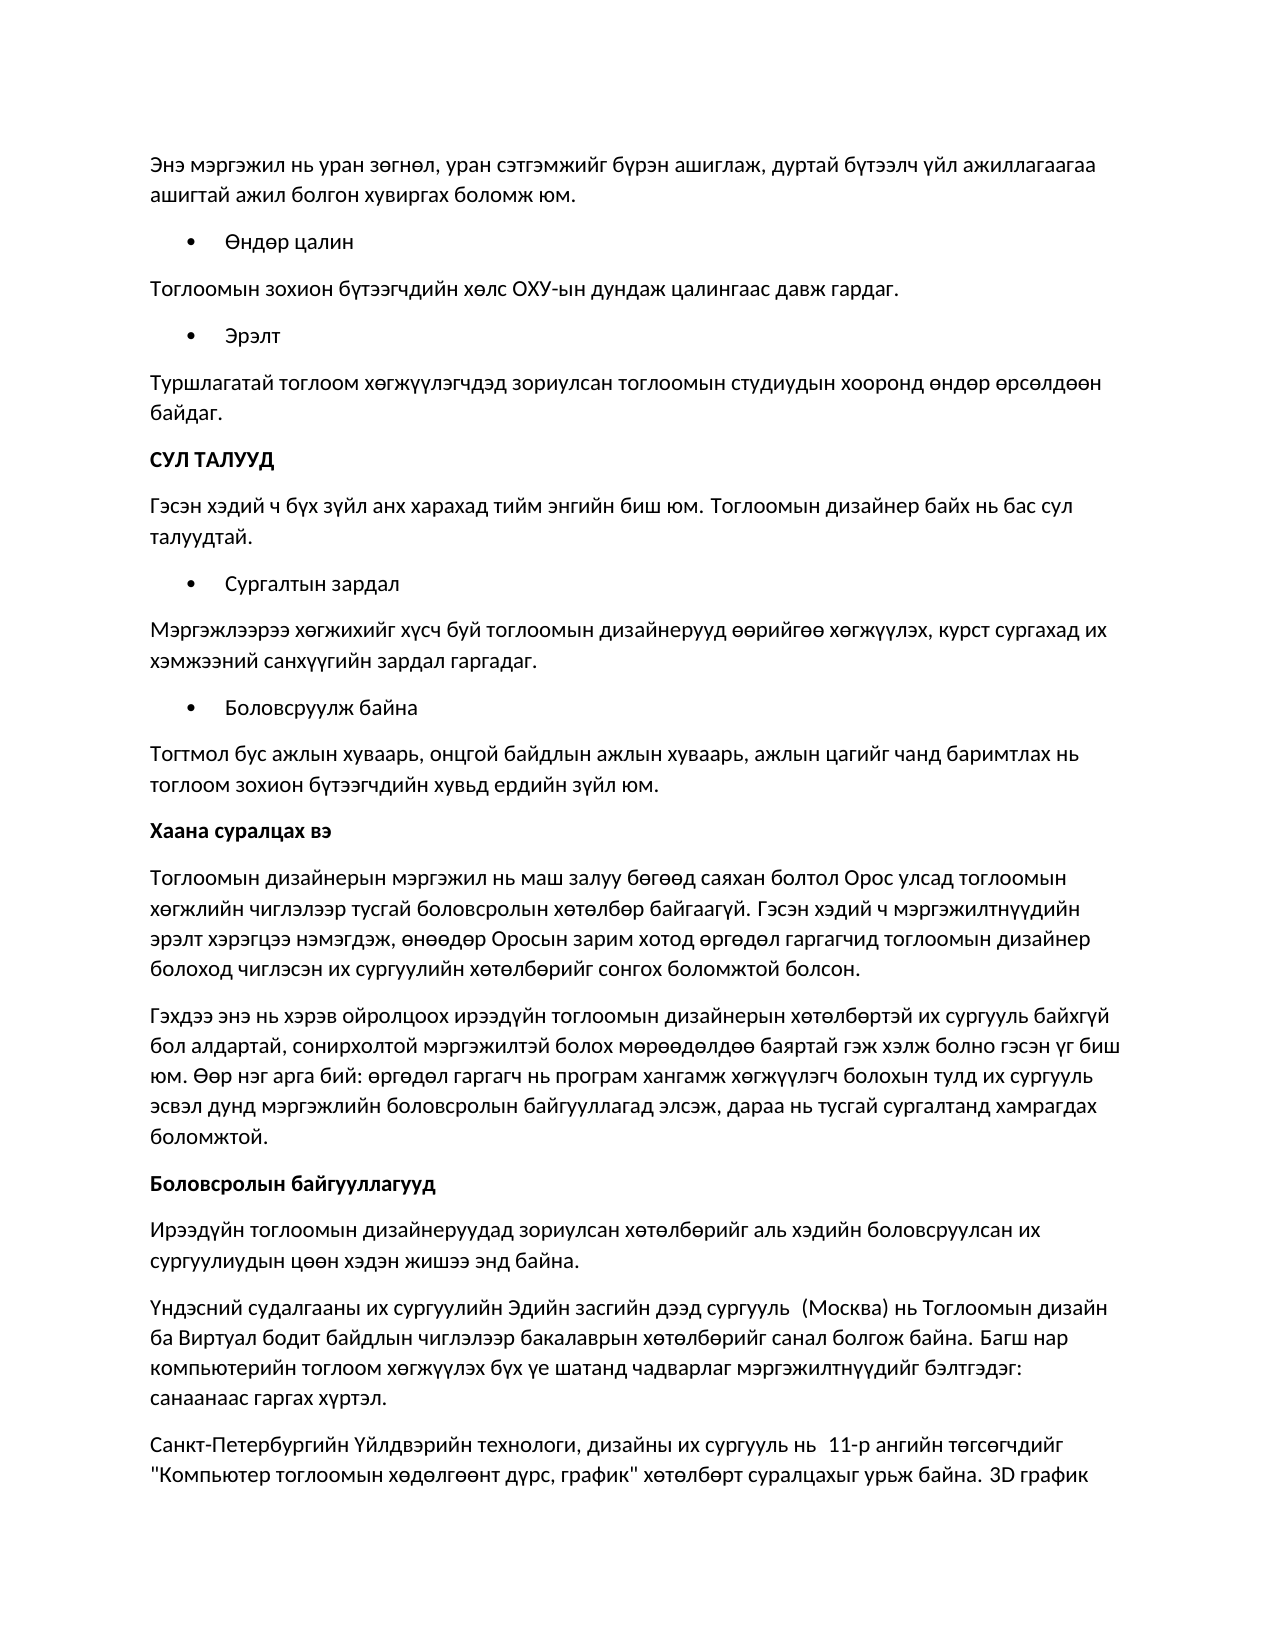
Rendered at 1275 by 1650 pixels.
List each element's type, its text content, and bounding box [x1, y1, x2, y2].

text Ирээдүйн тоглоомын дизайнеруудад зориулсан хөтөлбөрийг аль хэдийн боловсруулсан их сургуулиудын цөөн хэдэн жишээ энд байна. [150, 1216, 1125, 1274]
text Тоглоомын дизайнерын мэргэжил нь маш залуу бөгөөд саяхан болтол Орос улсад тоглоомын хөгжлийн чиглэлээр тусгай боловсролын хөтөлбөр байгаагүй. Гэсэн хэдий ч мэргэжилтнүүдийн эрэлт хэрэгцээ нэмэгдэж, өнөөдөр Оросын зарим хотод өргөдөл гаргагчид тоглоомын дизайнер болоход чиглэсэн их сургуулийн хөтөлбөрийг сонгох боломжтой болсон. [150, 863, 1125, 982]
text Гэсэн хэдий ч бүх зүйл анх харахад тийм энгийн биш юм. Тоглоомын дизайнер байх нь бас сул талуудтай. [150, 492, 1125, 550]
text Энэ мэргэжил нь уран зөгнөл, уран сэтгэмжийг бүрэн ашиглаж, дуртай бүтээлч үйл ажиллагаагаа ашигтай ажил болгон хувиргах боломж юм. [150, 150, 1125, 208]
list Сургалтын зардал [187, 569, 1125, 597]
text Туршлагатай тоглоом хөгжүүлэгчдэд зориулсан тоглоомын студиудын хооронд өндөр өрсөлдөөн байдаг. [150, 368, 1125, 426]
text Гэхдээ энэ нь хэрэв ойролцоох ирээдүйн тоглоомын дизайнерын хөтөлбөртэй их сургууль байхгүй бол алдартай, сонирхолтой мэргэжилтэй болох мөрөөдөлдөө баяртай гэж хэлж болно гэсэн үг биш юм. Өөр нэг арга бий: өргөдөл гаргагч нь програм хангамж хөгжүүлэгч болохын тулд их сургууль эсвэл дунд мэргэжлийн боловсролын байгууллагад элсэж, дараа нь тусгай сургалтанд хамрагдах боломжтой. [150, 1001, 1125, 1150]
list Боловсруулж байна [187, 693, 1125, 721]
list Өндөр цалин [187, 227, 1125, 255]
list Эрэлт [187, 321, 1125, 349]
text Мэргэжлээрээ хөгжихийг хүсч буй тоглоомын дизайнерууд өөрийгөө хөгжүүлэх, курст сургахад их хэмжээний санхүүгийн зардал гаргадаг. [150, 616, 1125, 674]
text Үндэсний судалгааны их сургуулийн Эдийн засгийн дээд сургууль (Москва) нь Тоглоомын дизайн ба Виртуал бодит байдлын чиглэлээр бакалаврын хөтөлбөрийг санал болгож байна. Багш нар компьютерийн тоглоом хөгжүүлэх бүх үе шатанд чадварлаг мэргэжилтнүүдийг бэлтгэдэг: санаанаас гаргах хүртэл. [150, 1293, 1125, 1411]
text Тогтмол бус ажлын хуваарь, онцгой байдлын ажлын хуваарь, ажлын цагийг чанд баримтлах нь тоглоом зохион бүтээгчдийн хувьд ердийн зүйл юм. [150, 739, 1125, 798]
text Тоглоомын зохион бүтээгчдийн хөлс ОХУ-ын дундаж цалингаас давж гардаг. [150, 274, 1125, 302]
text Боловсролын байгууллагууд [150, 1169, 1125, 1197]
text Хаана суралцах вэ [150, 817, 1125, 845]
text СУЛ ТАЛУУД [150, 445, 1125, 473]
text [150, 1430, 1125, 1488]
